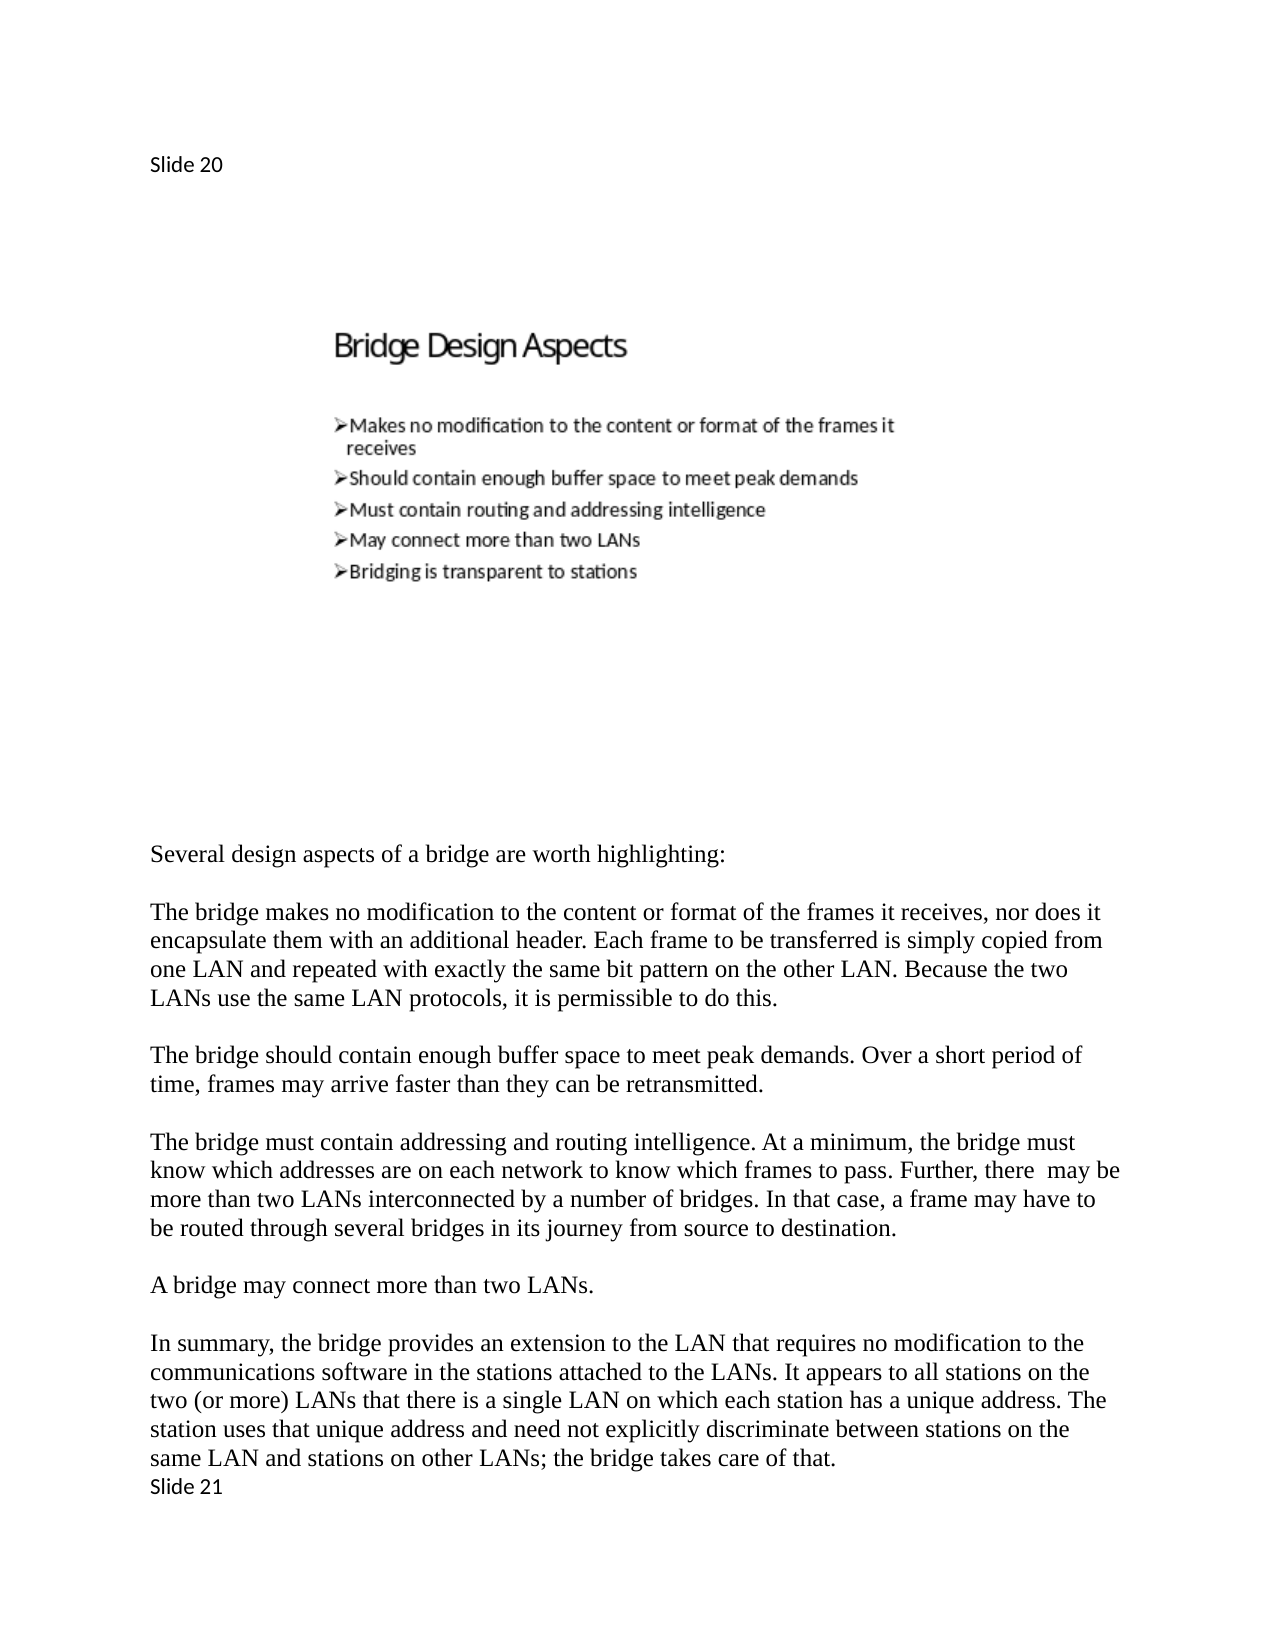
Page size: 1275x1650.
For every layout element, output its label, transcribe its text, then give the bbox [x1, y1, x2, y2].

text The bridge must contain addressing and routing intelligence. At a minimum, the bridge must know which addresses are on each network to know which frames to pass. Further, there may be more than two LANs interconnected by a number of bridges. In that case, a frame may have to be routed through several bridges in its journey from source to destination. [150, 1127, 1125, 1242]
text Slide 21 [150, 1472, 1125, 1500]
text The bridge makes no modification to the content or format of the frames it receives, nor does it encapsulate them with an additional header. Each frame to be transferred is simply copied from one LAN and repeated with exactly the same bit pattern on the other LAN. Because the two LANs use the same LAN protocols, it is permissible to do this. [150, 897, 1125, 1012]
text In summary, the bridge provides an extension to the LAN that requires no modification to the communications software in the stations attached to the LANs. It appears to all stations on the two (or more) LANs that there is a single LAN on which each station has a unique address. The station uses that unique address and need not explicitly discriminate between stations on the same LAN and stations on other LANs; the bridge takes care of that. [150, 1328, 1125, 1472]
text A bridge may connect more than two LANs. [150, 1271, 1125, 1299]
text Slide 20 [150, 150, 1125, 178]
text The bridge should contain enough buffer space to meet peak demands. Over a short period of time, frames may arrive faster than they can be retransmitted. [150, 1041, 1125, 1098]
text Several design aspects of a bridge are worth highlighting: [150, 839, 1125, 868]
